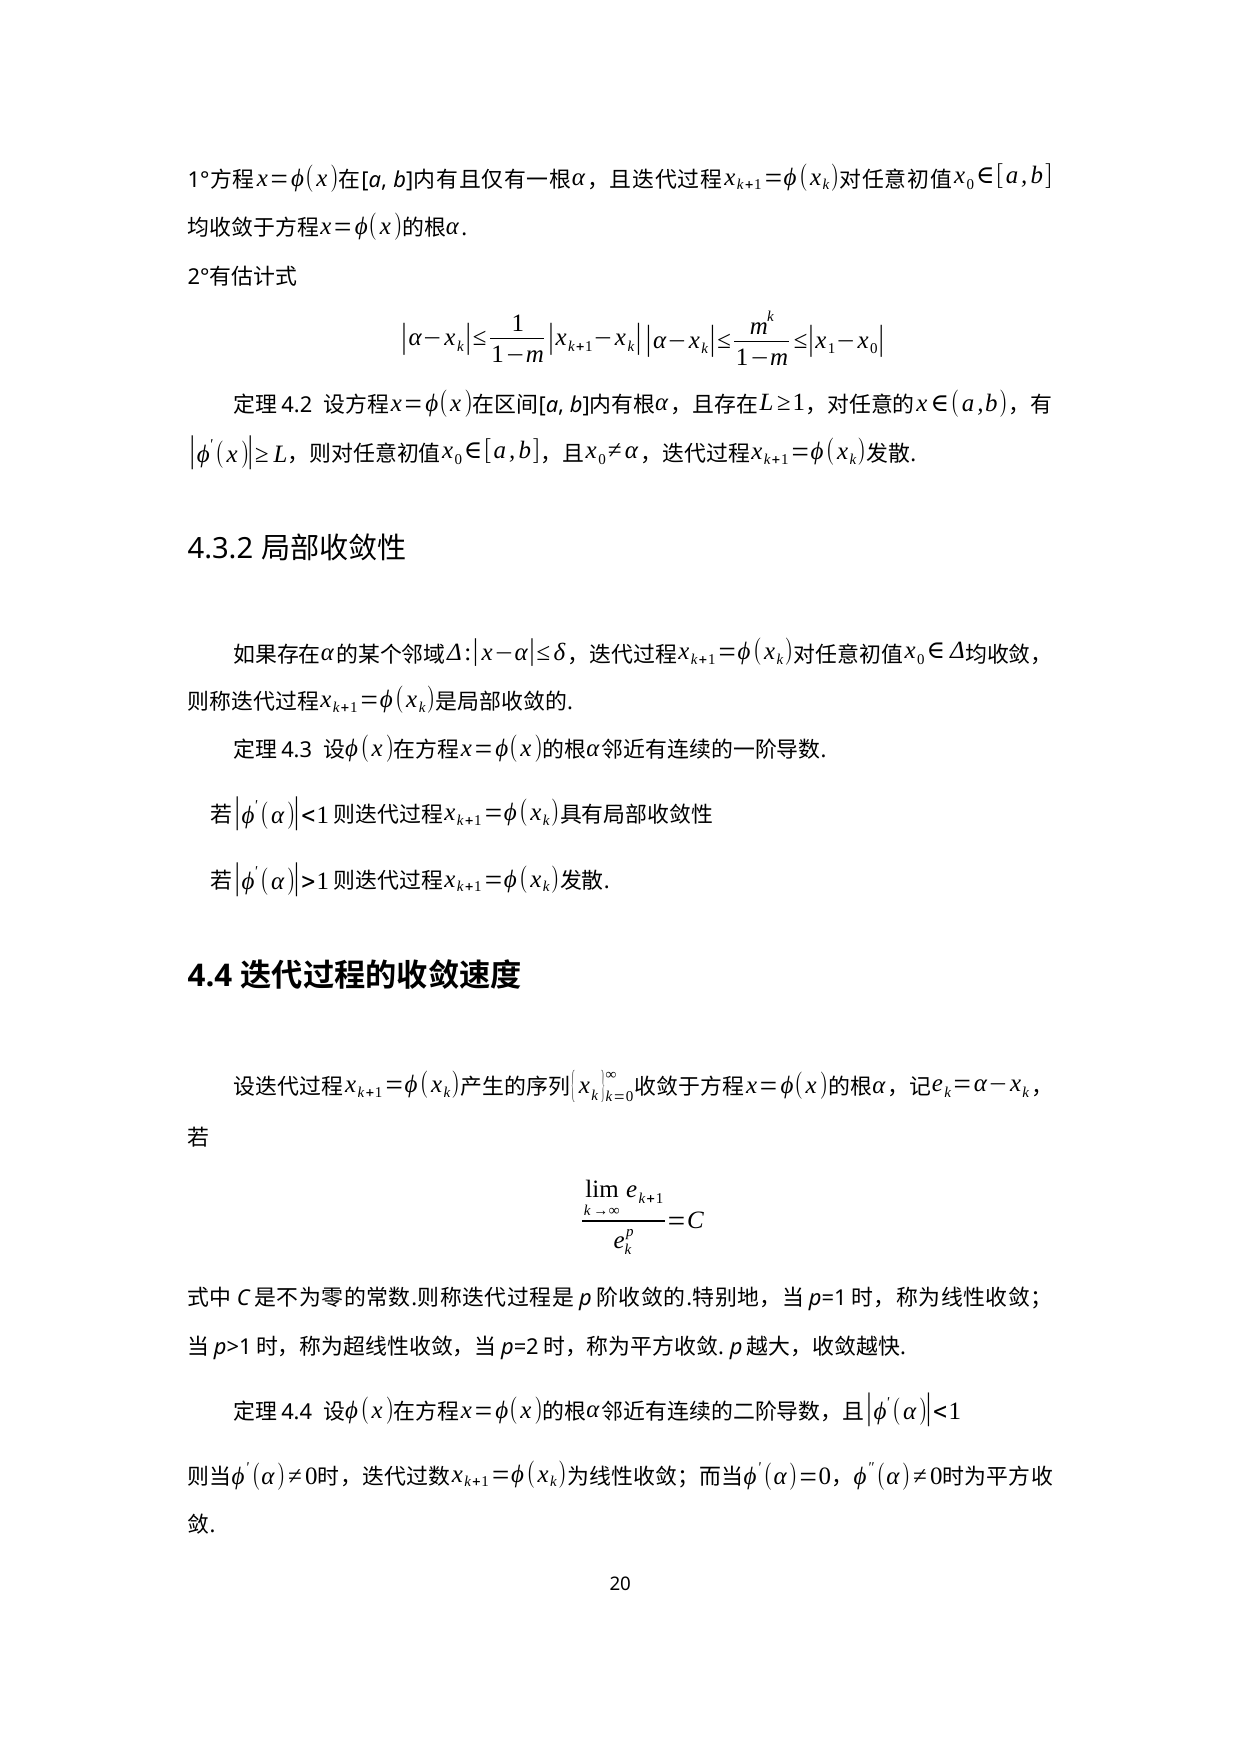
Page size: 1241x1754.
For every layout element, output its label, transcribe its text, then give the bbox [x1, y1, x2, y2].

text 定理4.2 设方程在区间[a, b]内有根，且存在，对任意的，有，则对任意初值，且，迭代过程发散. [187, 387, 1053, 471]
text 若 则迭代过程发散. [187, 861, 1053, 898]
text 2°有估计式 [187, 258, 1053, 291]
text 设迭代过程产生的序列收敛于方程的根，记，若 [187, 1066, 1053, 1152]
text 式中C是不为零的常数.则称迭代过程是p阶收敛的.特别地，当p=1时，称为线性收敛；当p>1时，称为超线性收敛，当p=2时，称为平方收敛. p越大，收敛越快. [187, 1280, 1053, 1361]
text 若 则迭代过程具有局部收敛性 [187, 780, 1053, 845]
text 定理4.4 设在方程的根邻近有连续的二阶导数，且 [187, 1377, 1053, 1442]
text 则当时，迭代过数为线性收敛；而当，时为平方收敛. [187, 1458, 1053, 1538]
subtitle 局部收敛性 [187, 513, 1053, 578]
subtitle 迭代过程的收敛速度 [187, 941, 1053, 1006]
text 定理4.3 设在方程的根邻近有连续的一阶导数. [187, 732, 1053, 764]
text 1°方程在[a, b]内有且仅有一根，且迭代过程对任意初值均收敛于方程的根. [187, 161, 1053, 242]
text 如果存在的某个邻域，迭代过程对任意初值均收敛，则称迭代过程是局部收敛的. [187, 636, 1053, 716]
